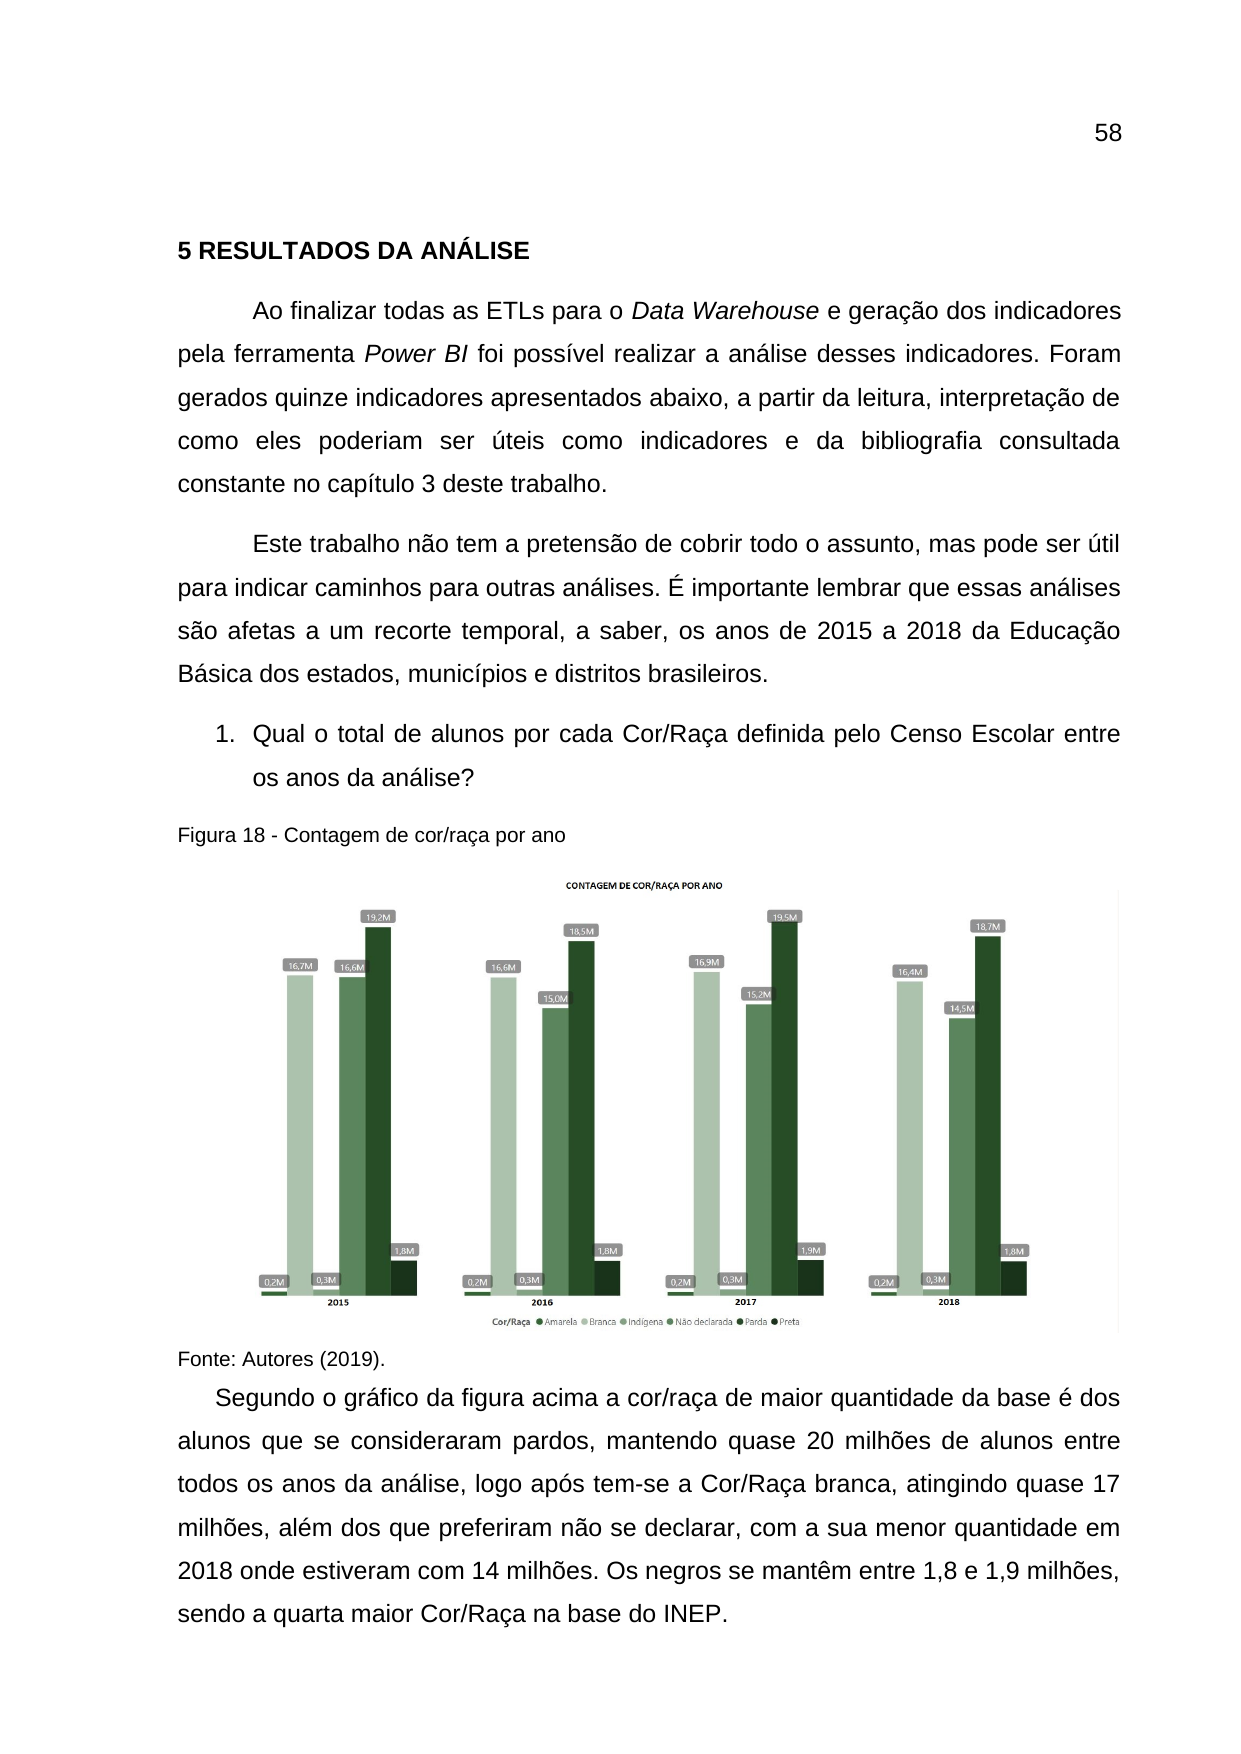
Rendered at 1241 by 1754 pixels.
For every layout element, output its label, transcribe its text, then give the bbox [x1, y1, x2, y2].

subtitle 5 RESULTADOS DA ANÁLISE [177, 236, 1122, 264]
text Figura 18 - Contagem de cor/raça por ano [177, 823, 1122, 847]
text Este trabalho não tem a pretensão de cobrir todo o assunto, mas pode ser útil para indicar caminhos para outras análises. É importante lembrar que essas análises são afetas a um recorte temporal, a saber, os anos de 2015 a 2018 da Educação Básica dos estados, municípios e distritos brasileiros. [177, 529, 1122, 687]
list Qual o total de alunos por cada Cor/Raça definida pelo Censo Escolar entre os anos da análise? [215, 719, 1122, 791]
picture [177, 864, 1119, 1333]
text Ao finalizar todas as ETLs para o Data Warehouse e geração dos indicadores pela ferramenta Power BI foi possível realizar a análise desses indicadores. Foram gerados quinze indicadores apresentados abaixo, a partir da leitura, interpretação de como eles poderiam ser úteis como indicadores e da bibliografia consultada constante no capítulo 3 deste trabalho. [177, 296, 1122, 497]
text Segundo o gráfico da figura acima a cor/raça de maior quantidade da base é dos alunos que se consideraram pardos, mantendo quase 20 milhões de alunos entre todos os anos da análise, logo após tem-se a Cor/Raça branca, atingindo quase 17 milhões, além dos que preferiram não se declarar, com a sua menor quantidade em 2018 onde estiveram com 14 milhões. Os negros se mantêm entre 1,8 e 1,9 milhões, sendo a quarta maior Cor/Raça na base do INEP. [177, 1383, 1122, 1627]
text Fonte: Autores (2019). [177, 1347, 1122, 1371]
